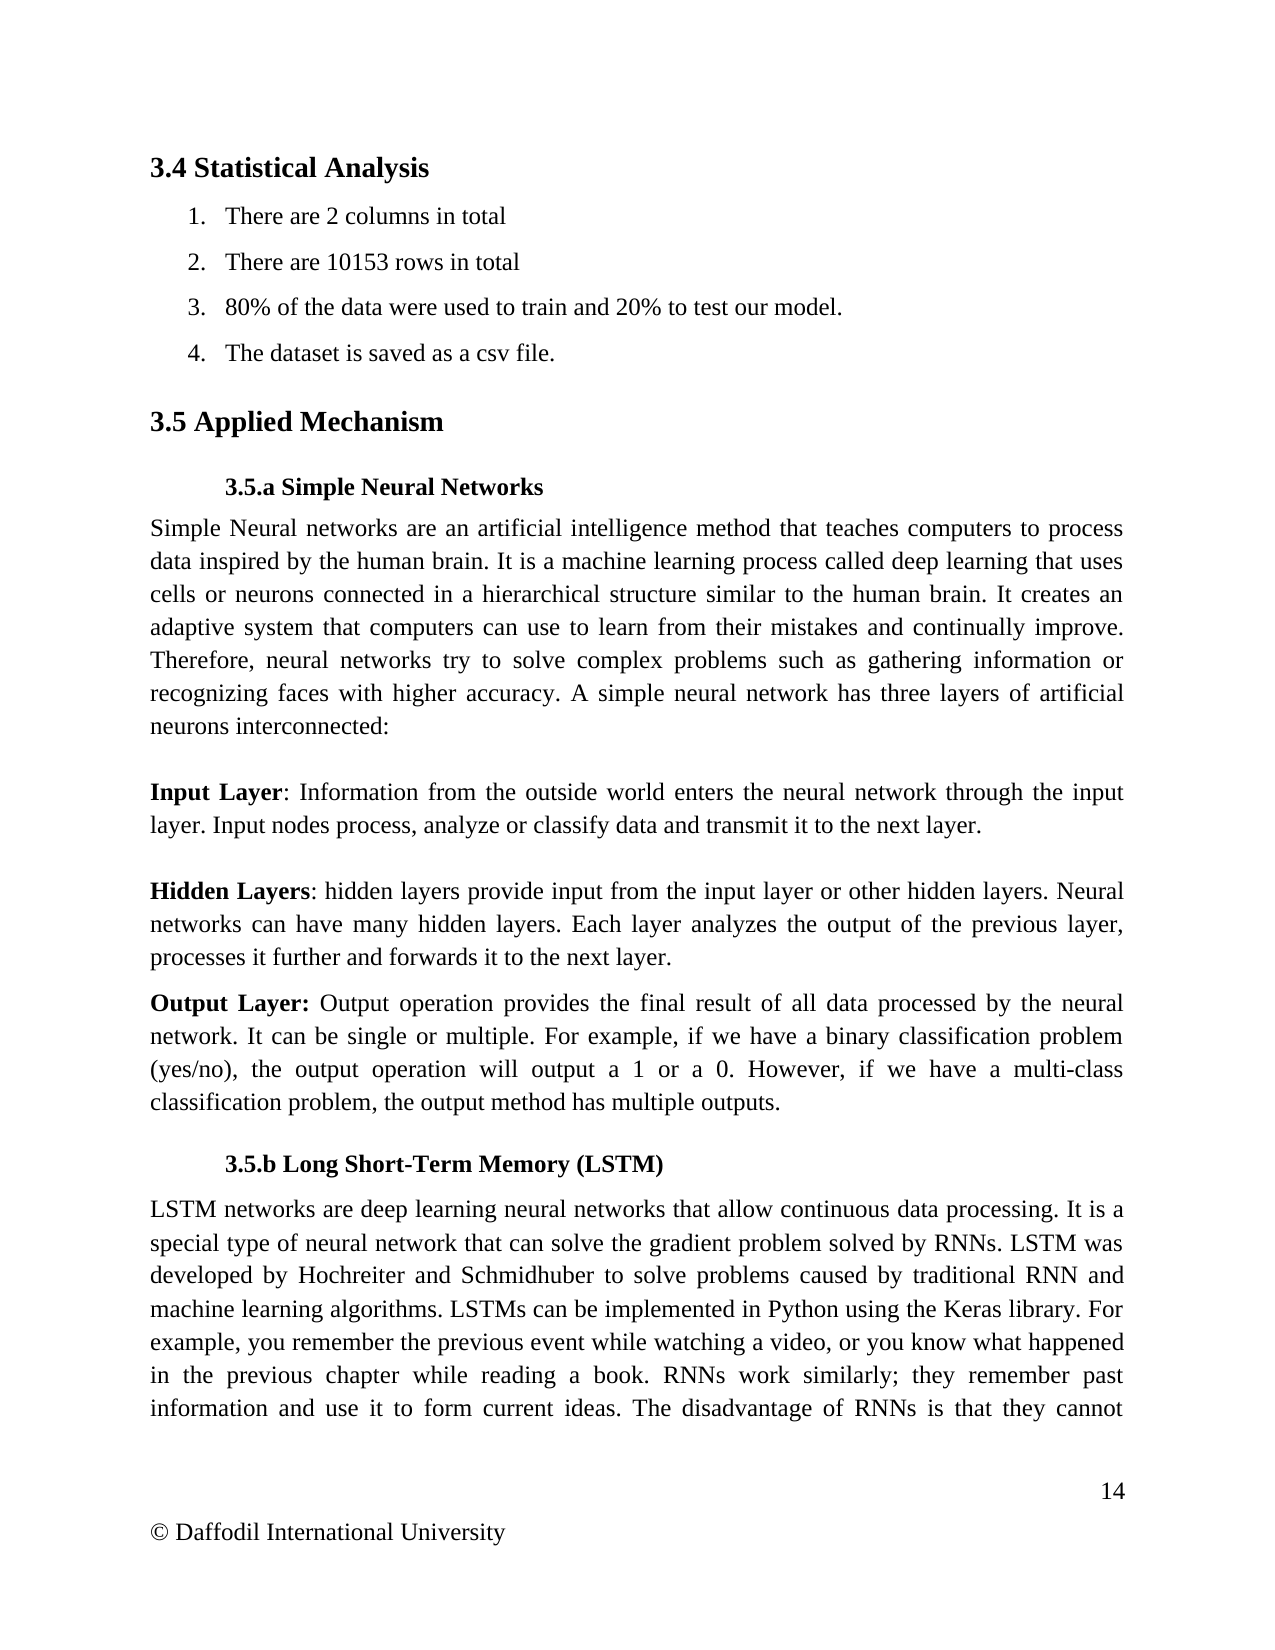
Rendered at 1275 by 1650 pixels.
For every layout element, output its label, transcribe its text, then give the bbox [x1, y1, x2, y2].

subtitle 3.4 Statistical Analysis [150, 150, 1125, 183]
text Input Layer: Information from the outside world enters the neural network through the input layer. Input nodes process, analyze or classify data and transmit it to the next layer. [150, 777, 1125, 839]
subtitle 3.5 Applied Mechanism [150, 404, 1125, 437]
text Simple Neural networks are an artificial intelligence method that teaches computers to process data inspired by the human brain. It is a machine learning process called deep learning that uses cells or neurons connected in a hierarchical structure similar to the human brain. It creates an adaptive system that computers can use to learn from their mistakes and continually improve. Therefore, neural networks try to solve complex problems such as gathering information or recognizing faces with higher accuracy. A simple neural network has three layers of artificial neurons interconnected: [150, 513, 1125, 740]
subtitle 3.5.b Long Short-Term Memory (LSTM) [225, 1149, 1125, 1178]
text Hidden Layers: hidden layers provide input from the input layer or other hidden layers. Neural networks can have many hidden layers. Each layer analyzes the output of the previous layer, processes it further and forwards it to the next layer. [150, 876, 1125, 971]
list There are 2 columns in total [187, 201, 1125, 230]
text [150, 1194, 1125, 1421]
subtitle 3.5.a Simple Neural Networks [225, 472, 1125, 500]
list The dataset is saved as a csv file. [187, 338, 1125, 366]
text Output Layer: Output operation provides the final result of all data processed by the neural network. It can be single or multiple. For example, if we have a binary classification problem (yes/no), the output operation will output a 1 or a 0. However, if we have a multi-class classification problem, the output method has multiple outputs. [150, 988, 1125, 1116]
list There are 10153 rows in total [187, 247, 1125, 275]
list 80% of the data were used to train and 20% to test our model. [187, 292, 1125, 321]
